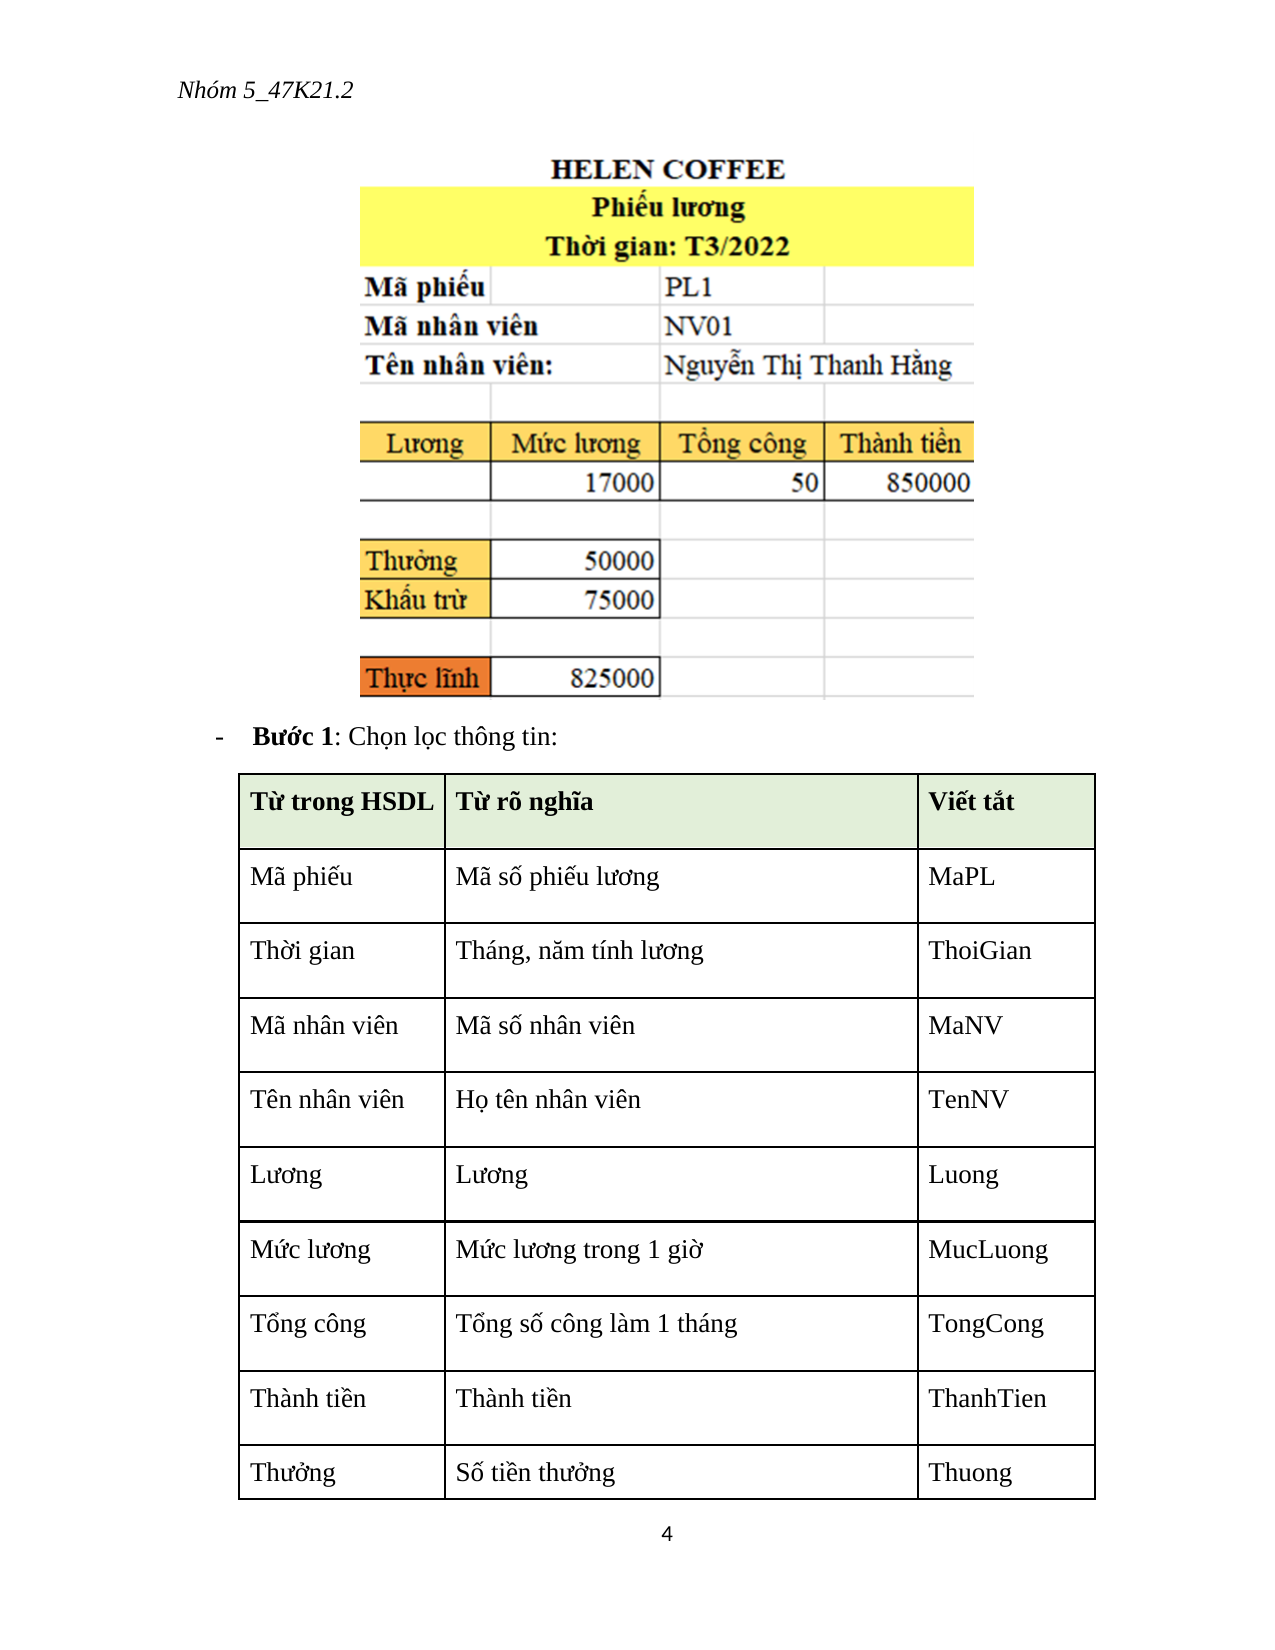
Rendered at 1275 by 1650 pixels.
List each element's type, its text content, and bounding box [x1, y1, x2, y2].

table_cell Tên nhân viên [240, 1073, 444, 1146]
table_cell Số tiền thưởng [446, 1446, 917, 1498]
table_header Từ trong HSDL [240, 775, 444, 847]
table_cell MucLuong [919, 1223, 1094, 1295]
table_cell ThanhTien [919, 1372, 1094, 1444]
table_cell Tổng số công làm 1 tháng [446, 1297, 917, 1369]
table_header Từ rõ nghĩa [446, 775, 917, 847]
table_cell Mã phiếu [240, 850, 444, 922]
table_cell TongCong [919, 1297, 1094, 1369]
list Bước 1: Chọn lọc thông tin: [215, 720, 1157, 752]
table_cell Tổng công [240, 1297, 444, 1369]
table_cell Tháng, năm tính lương [446, 924, 917, 997]
table_cell Mã số nhân viên [446, 999, 917, 1071]
picture [360, 132, 974, 700]
table_cell Thuong [919, 1446, 1094, 1498]
table_cell Thành tiền [446, 1372, 917, 1444]
table_cell ThoiGian [919, 924, 1094, 997]
table_cell Thành tiền [240, 1372, 444, 1444]
table_cell Mức lương trong 1 giờ [446, 1223, 917, 1295]
table_cell Mã số phiếu lương [446, 850, 917, 922]
table_cell TenNV [919, 1073, 1094, 1146]
table_cell Luong [919, 1148, 1094, 1220]
table_cell Thời gian [240, 924, 444, 997]
table_cell Thưởng [240, 1446, 444, 1498]
table_cell MaPL [919, 850, 1094, 922]
table_cell Lương [240, 1148, 444, 1220]
table_header Viết tắt [919, 775, 1094, 847]
table_cell Lương [446, 1148, 917, 1220]
table_cell Họ tên nhân viên [446, 1073, 917, 1146]
table_cell MaNV [919, 999, 1094, 1071]
table_cell Mức lương [240, 1223, 444, 1295]
table_cell Mã nhân viên [240, 999, 444, 1071]
